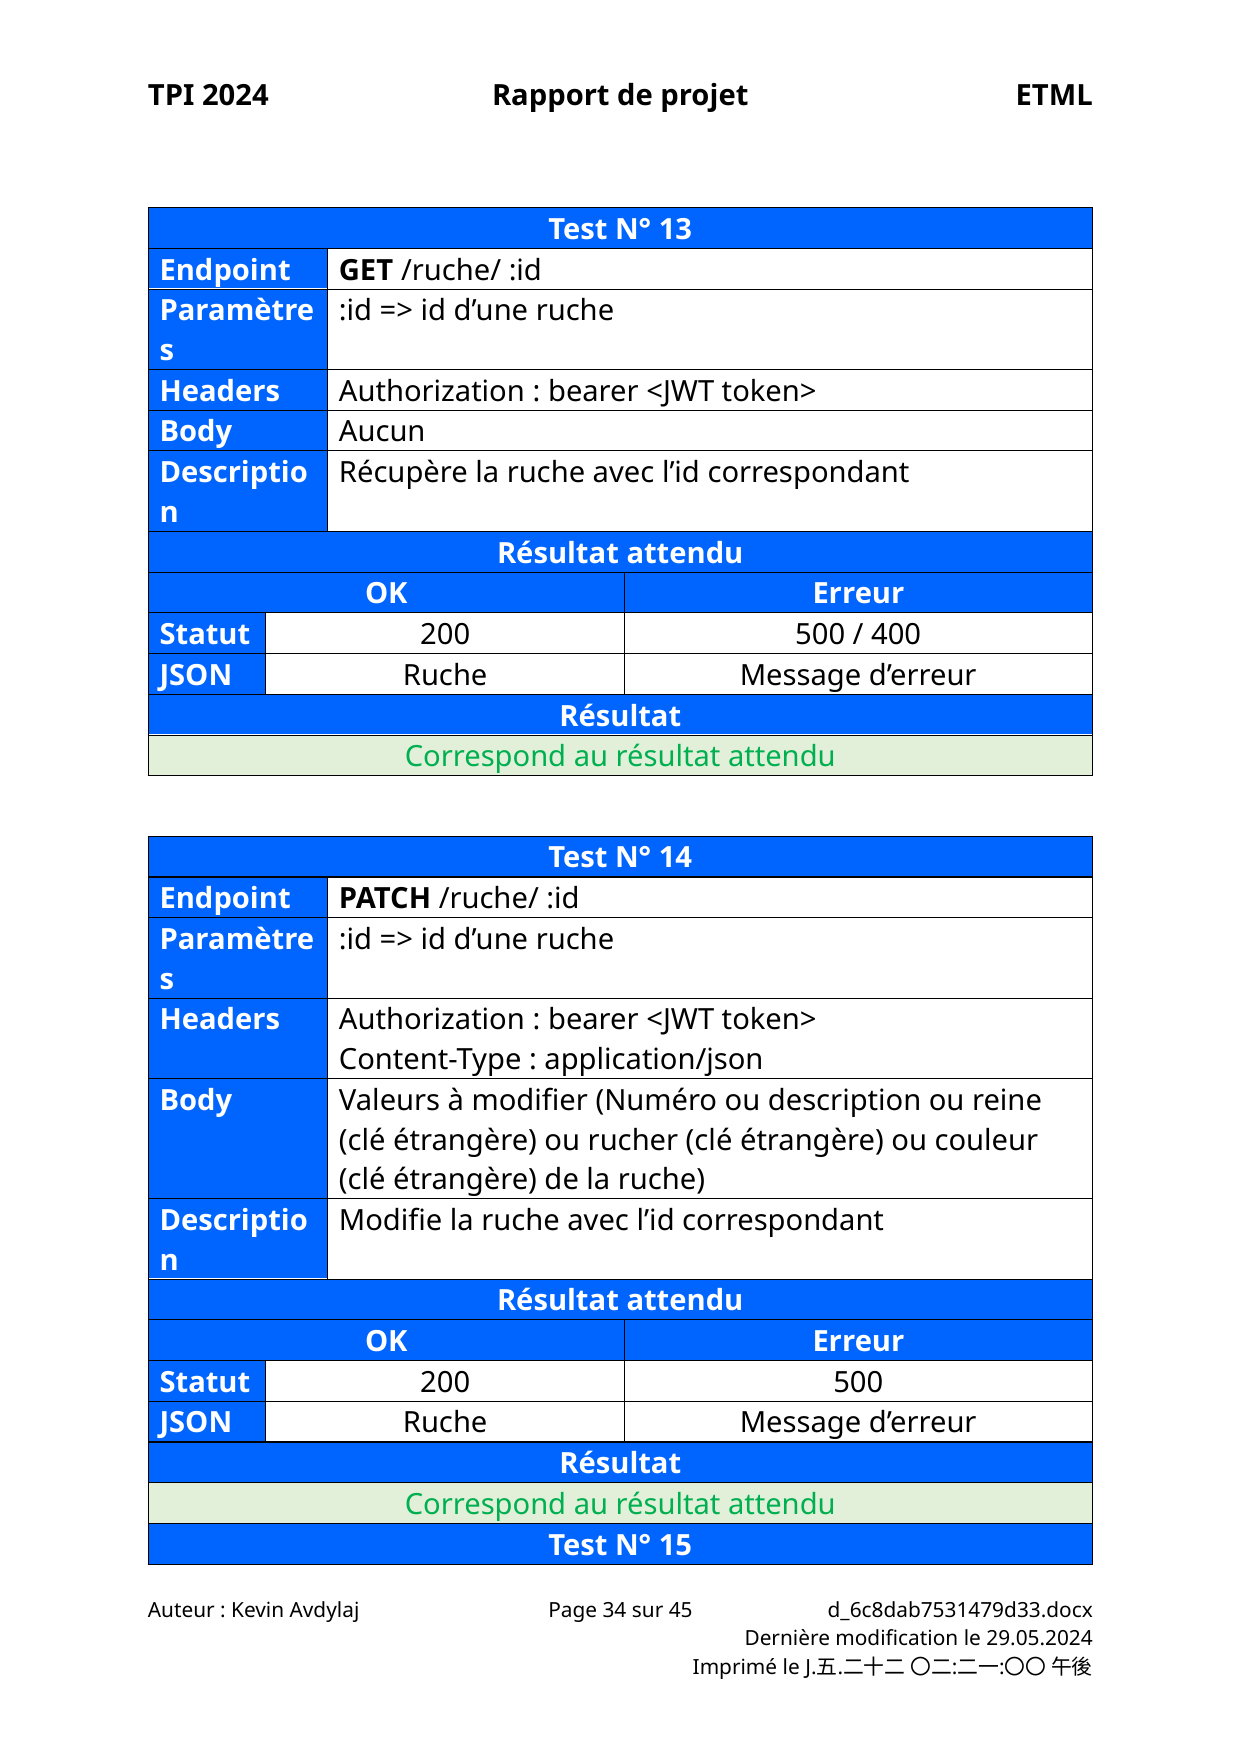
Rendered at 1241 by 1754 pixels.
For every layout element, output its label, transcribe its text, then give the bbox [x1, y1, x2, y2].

table_cell Ruche [266, 1402, 624, 1441]
table_cell Correspond au résultat attendu [149, 1483, 1092, 1523]
table_cell Description [149, 451, 327, 531]
table_cell 200 [266, 1361, 624, 1401]
table_cell Test N° 15 [149, 1524, 1092, 1564]
table_cell 200 [266, 613, 624, 653]
table_cell Authorization : bearer <JWT token> [328, 370, 1092, 410]
table_cell Statut [149, 613, 265, 653]
table_cell Description [149, 1199, 327, 1278]
table_cell Résultat attendu [149, 532, 1092, 572]
table_cell 500 / 400 [625, 613, 1092, 653]
table_cell Statut [149, 1361, 265, 1401]
table_cell Body [149, 411, 327, 450]
table_cell Endpoint [149, 249, 327, 288]
table_header Test N° 14 [149, 837, 1092, 876]
table_cell OK [149, 1320, 624, 1360]
table_cell Ruche [266, 654, 624, 694]
table_cell Modifie la ruche avec l’id correspondant [328, 1199, 1092, 1278]
table_header Test N° 13 [149, 208, 1092, 248]
table_cell GET /ruche/ :id [328, 249, 1092, 288]
table_cell Body [149, 1079, 327, 1198]
table_cell Paramètres [149, 918, 327, 998]
table_cell Récupère la ruche avec l’id correspondant [328, 451, 1092, 531]
table_cell JSON [149, 654, 265, 694]
table_cell Résultat [149, 1443, 1092, 1482]
table_cell OK [149, 573, 624, 612]
table_cell 500 [625, 1361, 1092, 1401]
table_cell JSON [149, 1402, 265, 1441]
table_cell Erreur [625, 1320, 1092, 1360]
table_cell Endpoint [149, 878, 327, 917]
table_cell PATCH /ruche/ :id [328, 878, 1092, 917]
table_cell Authorization : bearer <JWT token> Content-Type : application/json [328, 999, 1092, 1078]
table_cell Erreur [625, 573, 1092, 612]
table_cell Headers [149, 999, 327, 1078]
table_cell Paramètres [149, 290, 327, 369]
table_cell Aucun [328, 411, 1092, 450]
table_cell Headers [149, 370, 327, 410]
table_cell :id => id d’une ruche [328, 290, 1092, 369]
table_cell Valeurs à modifier (Numéro ou description ou reine (clé étrangère) ou rucher (clé étrangère) ou couleur (clé étrangère) de la ruche) [328, 1079, 1092, 1198]
table_cell :id => id d’une ruche [328, 918, 1092, 998]
table_cell Message d’erreur [625, 654, 1092, 694]
table_cell Message d’erreur [625, 1402, 1092, 1441]
table_cell Résultat attendu [149, 1280, 1092, 1319]
table_cell Résultat [149, 695, 1092, 734]
table_cell Correspond au résultat attendu [149, 736, 1092, 775]
